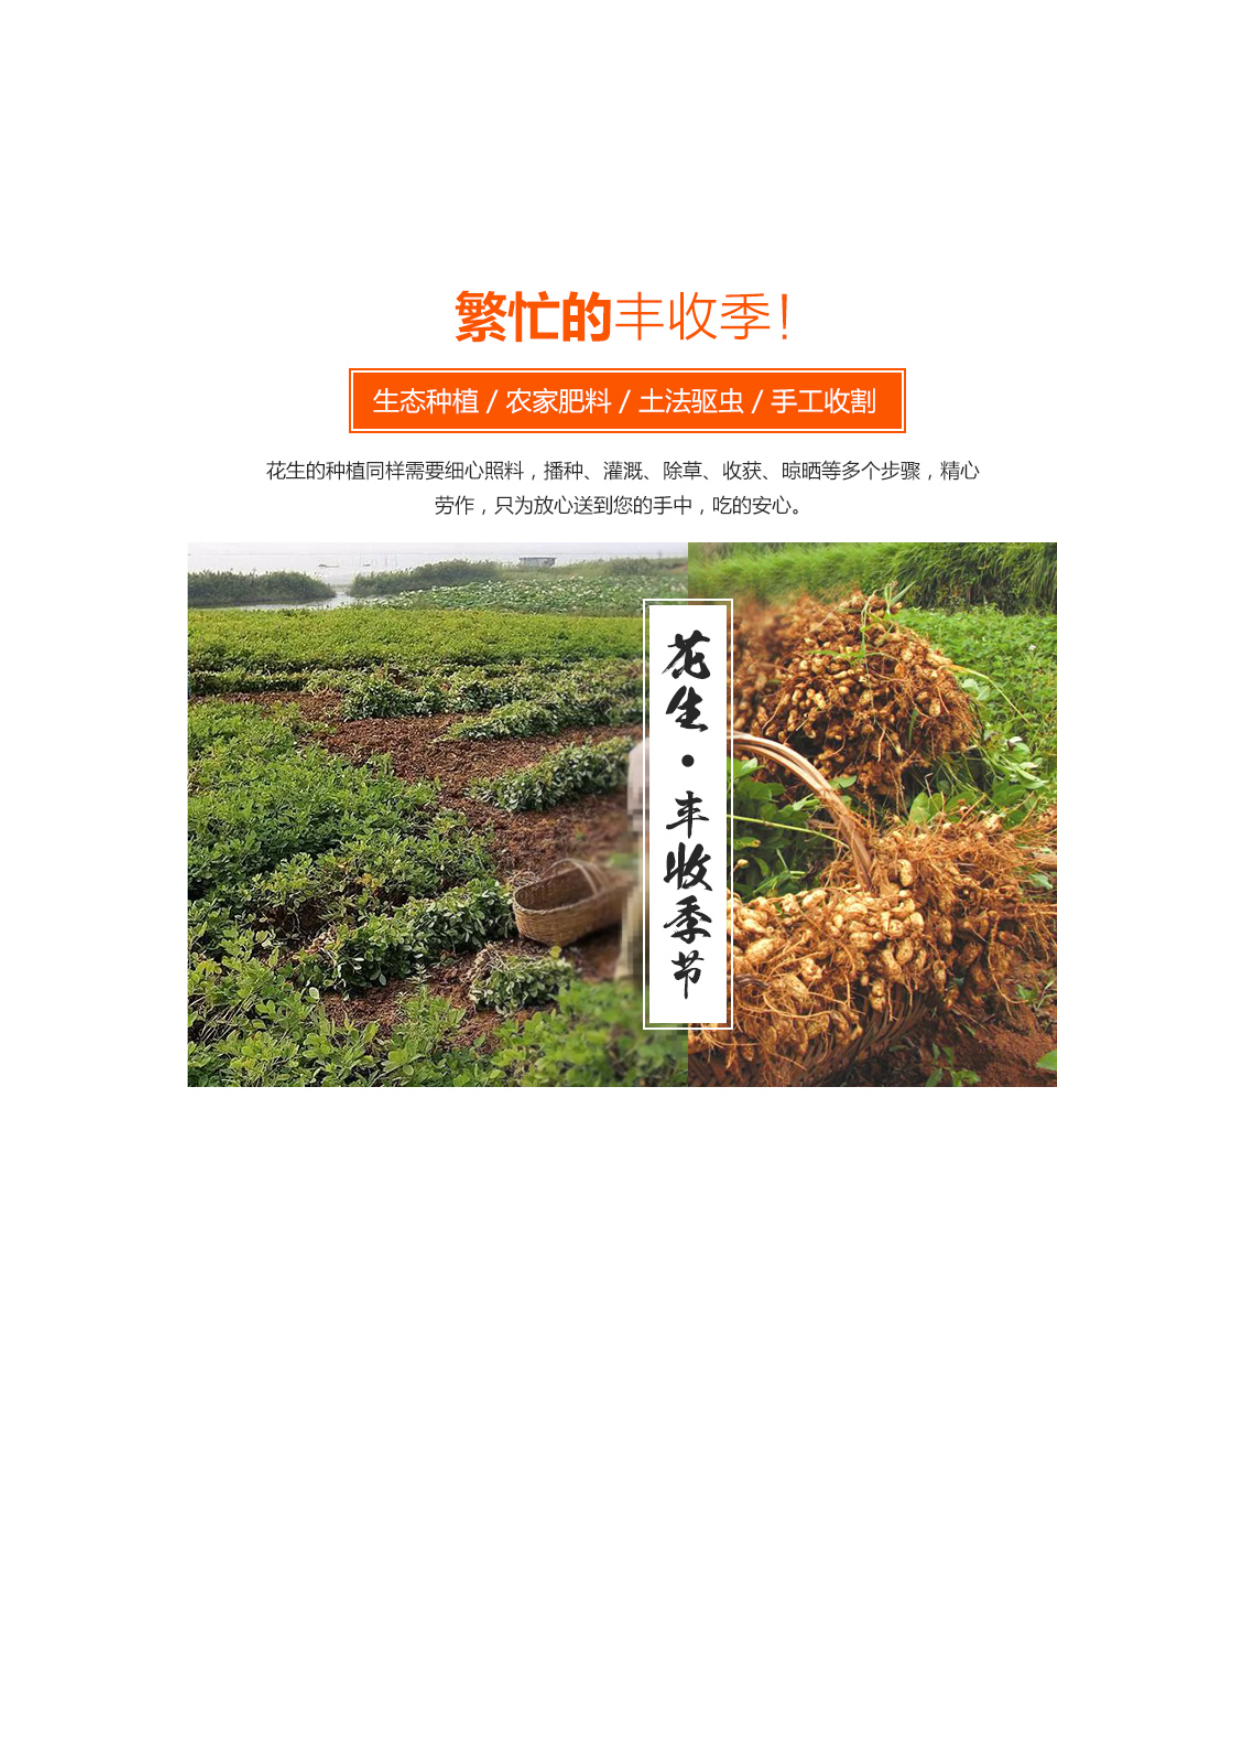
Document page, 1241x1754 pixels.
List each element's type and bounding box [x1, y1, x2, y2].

picture [187, 194, 1057, 1097]
